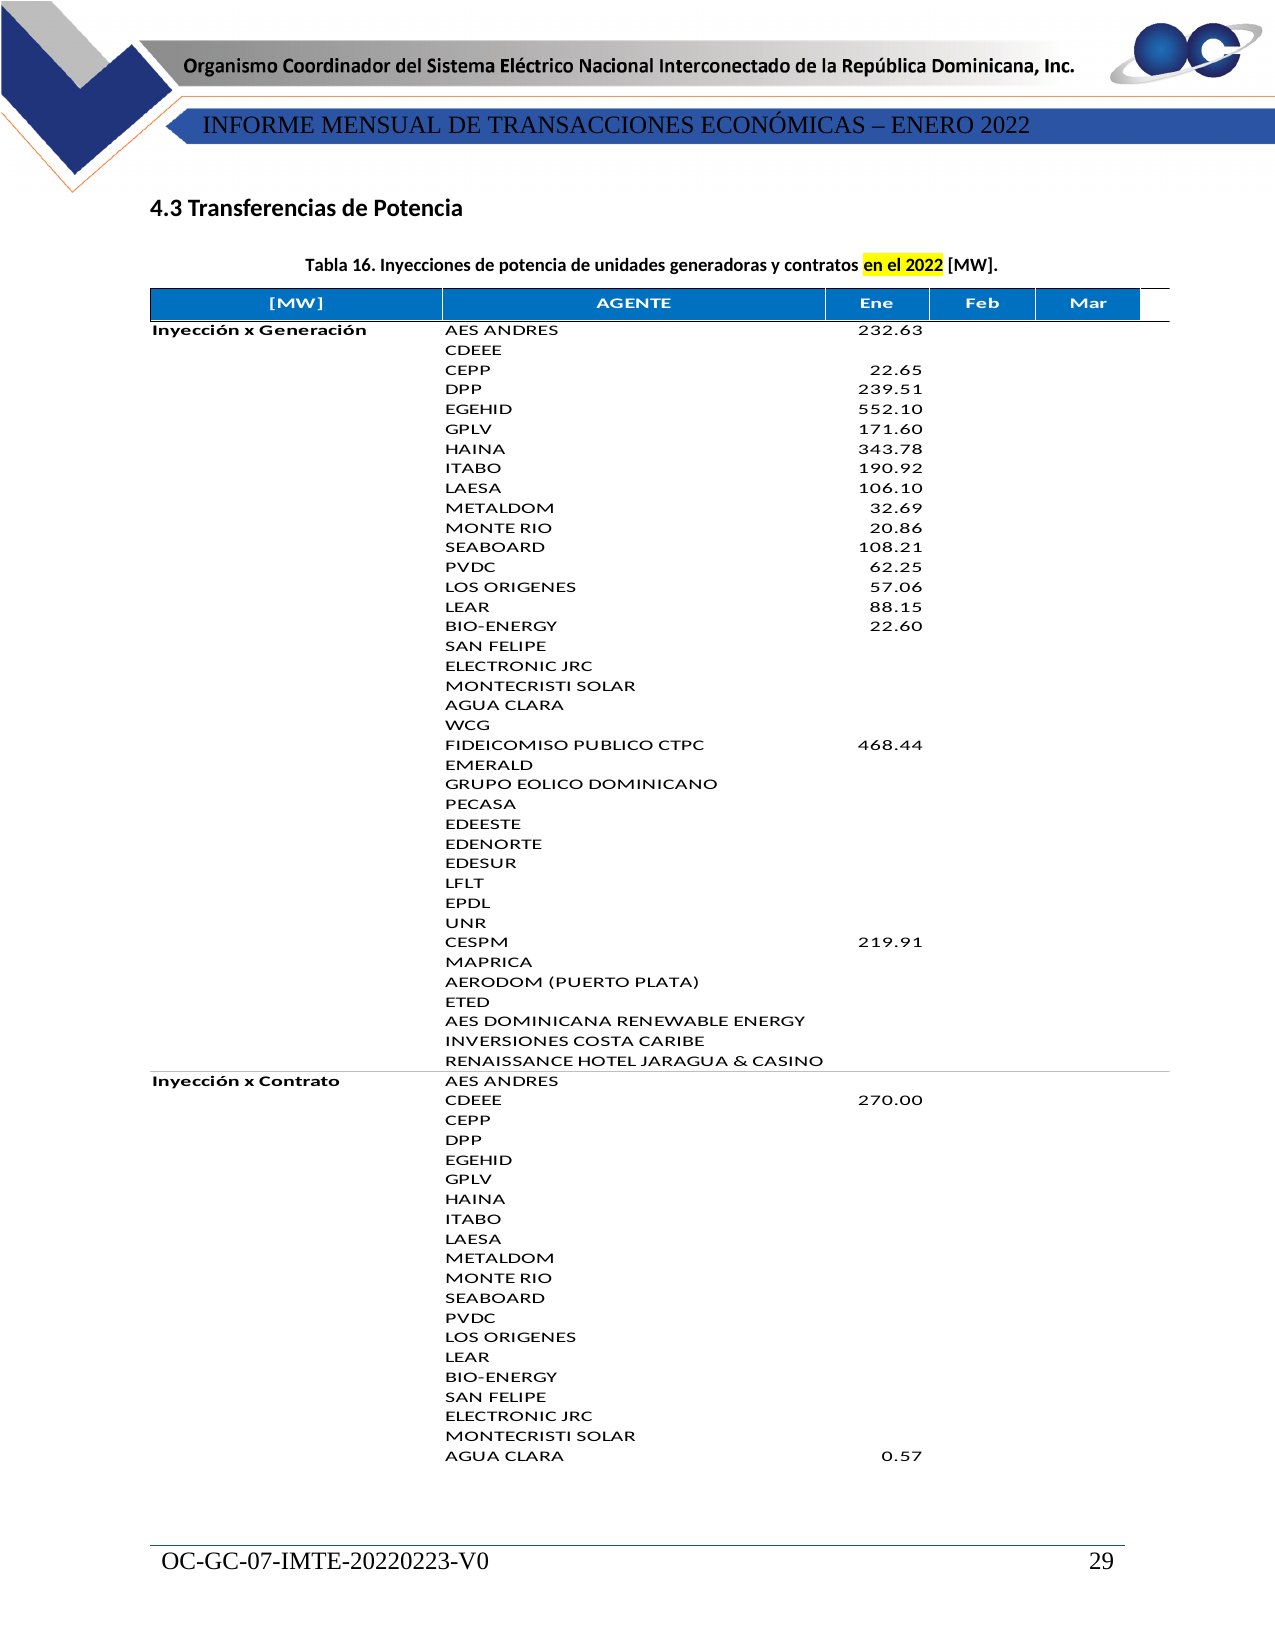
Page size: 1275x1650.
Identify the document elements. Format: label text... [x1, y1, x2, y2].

text Tabla 16. Inyecciones de potencia de unidades generadoras y contratos en el 2022 [MW]. [178, 253, 863, 276]
picture [1, 1, 1275, 196]
subtitle Transferencias de Potencia [150, 192, 1125, 222]
